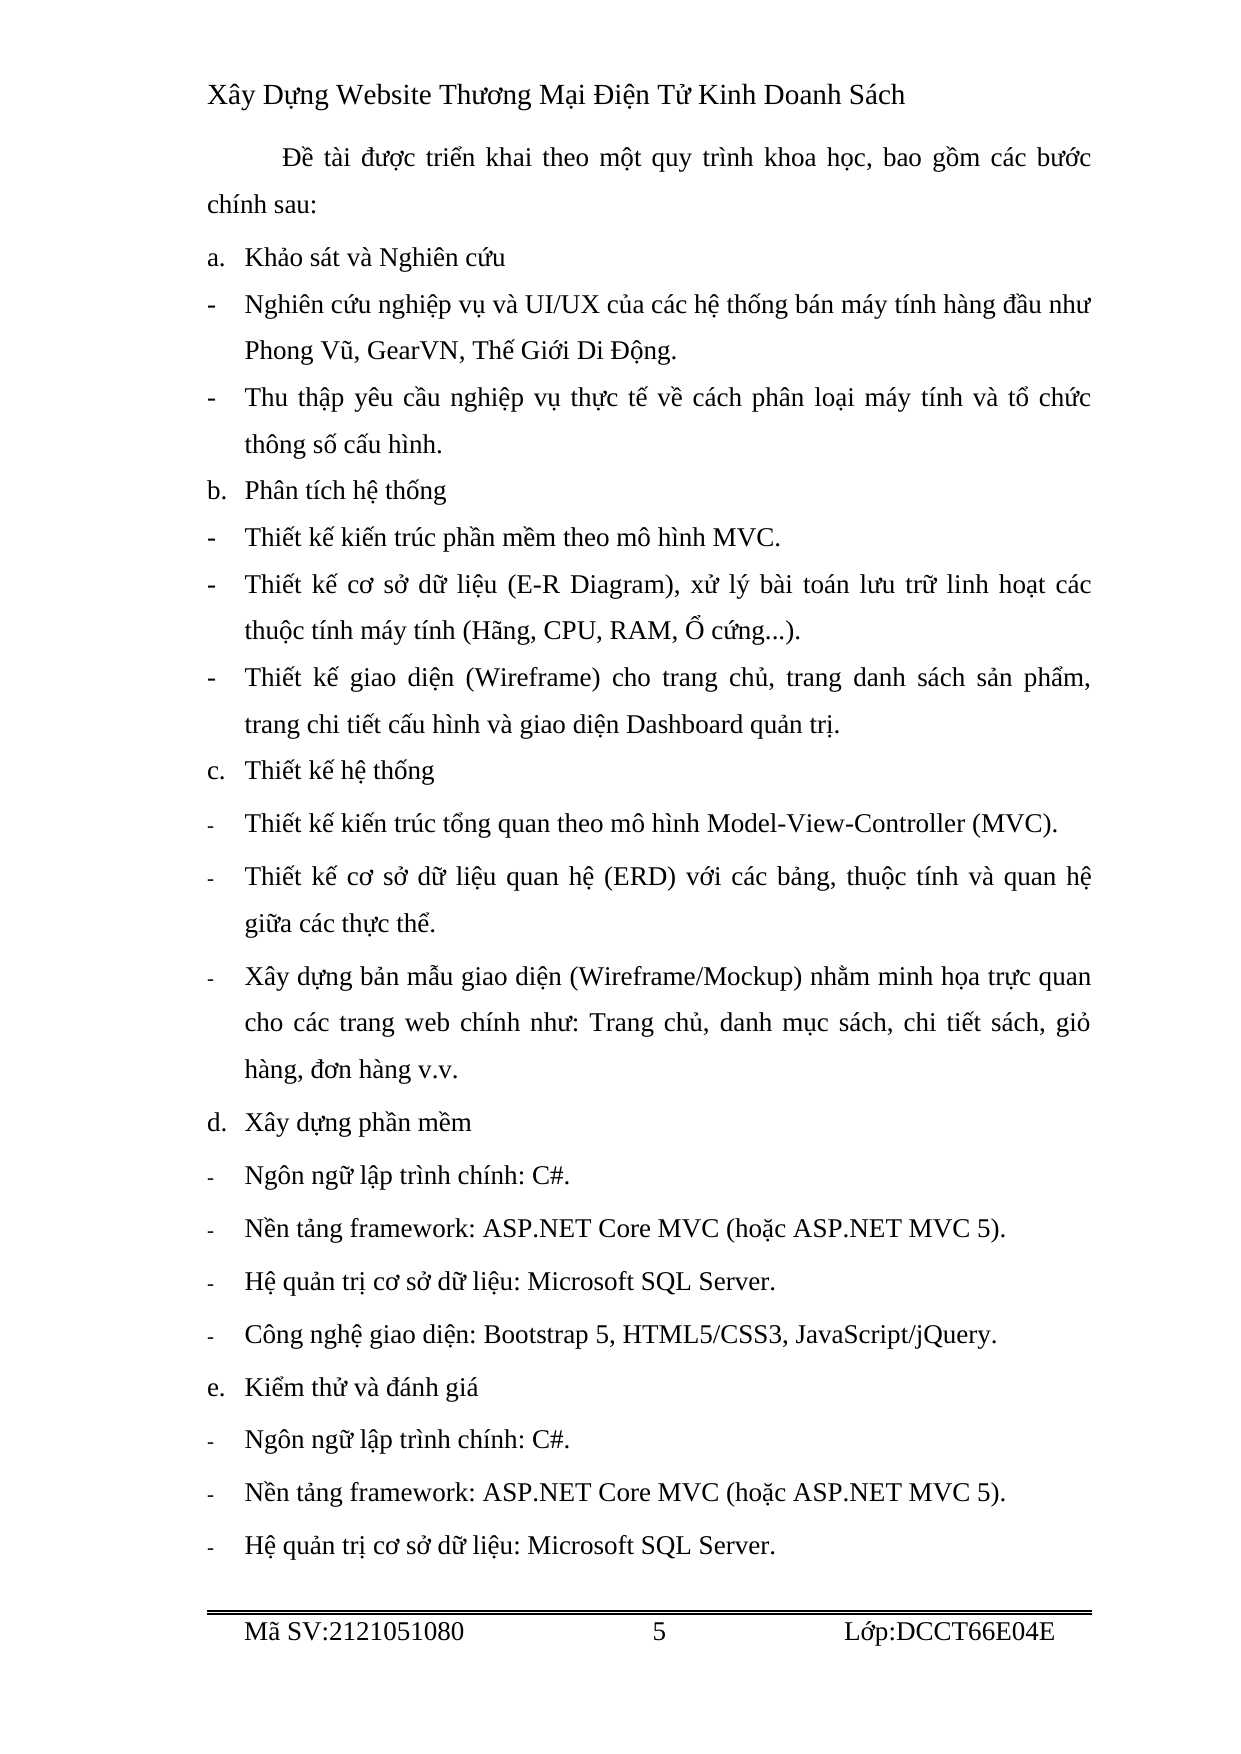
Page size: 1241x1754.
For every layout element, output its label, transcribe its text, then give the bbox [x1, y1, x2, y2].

list Thu thập yêu cầu nghiệp vụ thực tế về cách phân loại máy tính và tổ chức thông số cấu hình. [207, 381, 1092, 459]
list Xây dựng phần mềm [207, 1106, 1092, 1137]
list Nền tảng framework: ASP.NET Core MVC (hoặc ASP.NET MVC 5). [207, 1212, 1092, 1243]
list Thiết kế kiến trúc phần mềm theo mô hình MVC. [207, 521, 1092, 552]
list Khảo sát và Nghiên cứu [207, 241, 1092, 272]
list Hệ quản trị cơ sở dữ liệu: Microsoft SQL Server. [207, 1265, 1092, 1296]
list Ngôn ngữ lập trình chính: C#. [207, 1159, 1092, 1190]
list Thiết kế giao diện (Wireframe) cho trang chủ, trang danh sách sản phẩm, trang chi tiết cấu hình và giao diện Dashboard quản trị. [207, 661, 1092, 739]
list Công nghệ giao diện: Bootstrap 5, HTML5/CSS3, JavaScript/jQuery. [207, 1318, 1092, 1349]
list Nghiên cứu nghiệp vụ và UI/UX của các hệ thống bán máy tính hàng đầu như Phong Vũ, GearVN, Thế Giới Di Động. [207, 288, 1092, 366]
list Phân tích hệ thống [207, 474, 1092, 506]
list Ngôn ngữ lập trình chính: C#. [207, 1423, 1092, 1455]
list Thiết kế cơ sở dữ liệu (E-R Diagram), xử lý bài toán lưu trữ linh hoạt các thuộc tính máy tính (Hãng, CPU, RAM, Ổ cứng...). [207, 568, 1092, 646]
list Xây dựng bản mẫu giao diện (Wireframe/Mockup) nhằm minh họa trực quan cho các trang web chính như: Trang chủ, danh mục sách, chi tiết sách, giỏ hàng, đơn hàng v.v. [207, 960, 1092, 1084]
text Đề tài được triển khai theo một quy trình khoa học, bao gồm các bước chính sau: [207, 141, 1092, 219]
list Thiết kế kiến trúc tổng quan theo mô hình Model-View-Controller (MVC). [207, 807, 1092, 838]
list Thiết kế hệ thống [207, 754, 1092, 786]
list Nền tảng framework: ASP.NET Core MVC (hoặc ASP.NET MVC 5). [207, 1476, 1092, 1508]
list Kiểm thử và đánh giá [207, 1371, 1092, 1402]
list Hệ quản trị cơ sở dữ liệu: Microsoft SQL Server. [207, 1529, 1092, 1561]
list Thiết kế cơ sở dữ liệu quan hệ (ERD) với các bảng, thuộc tính và quan hệ giữa các thực thể. [207, 860, 1092, 938]
